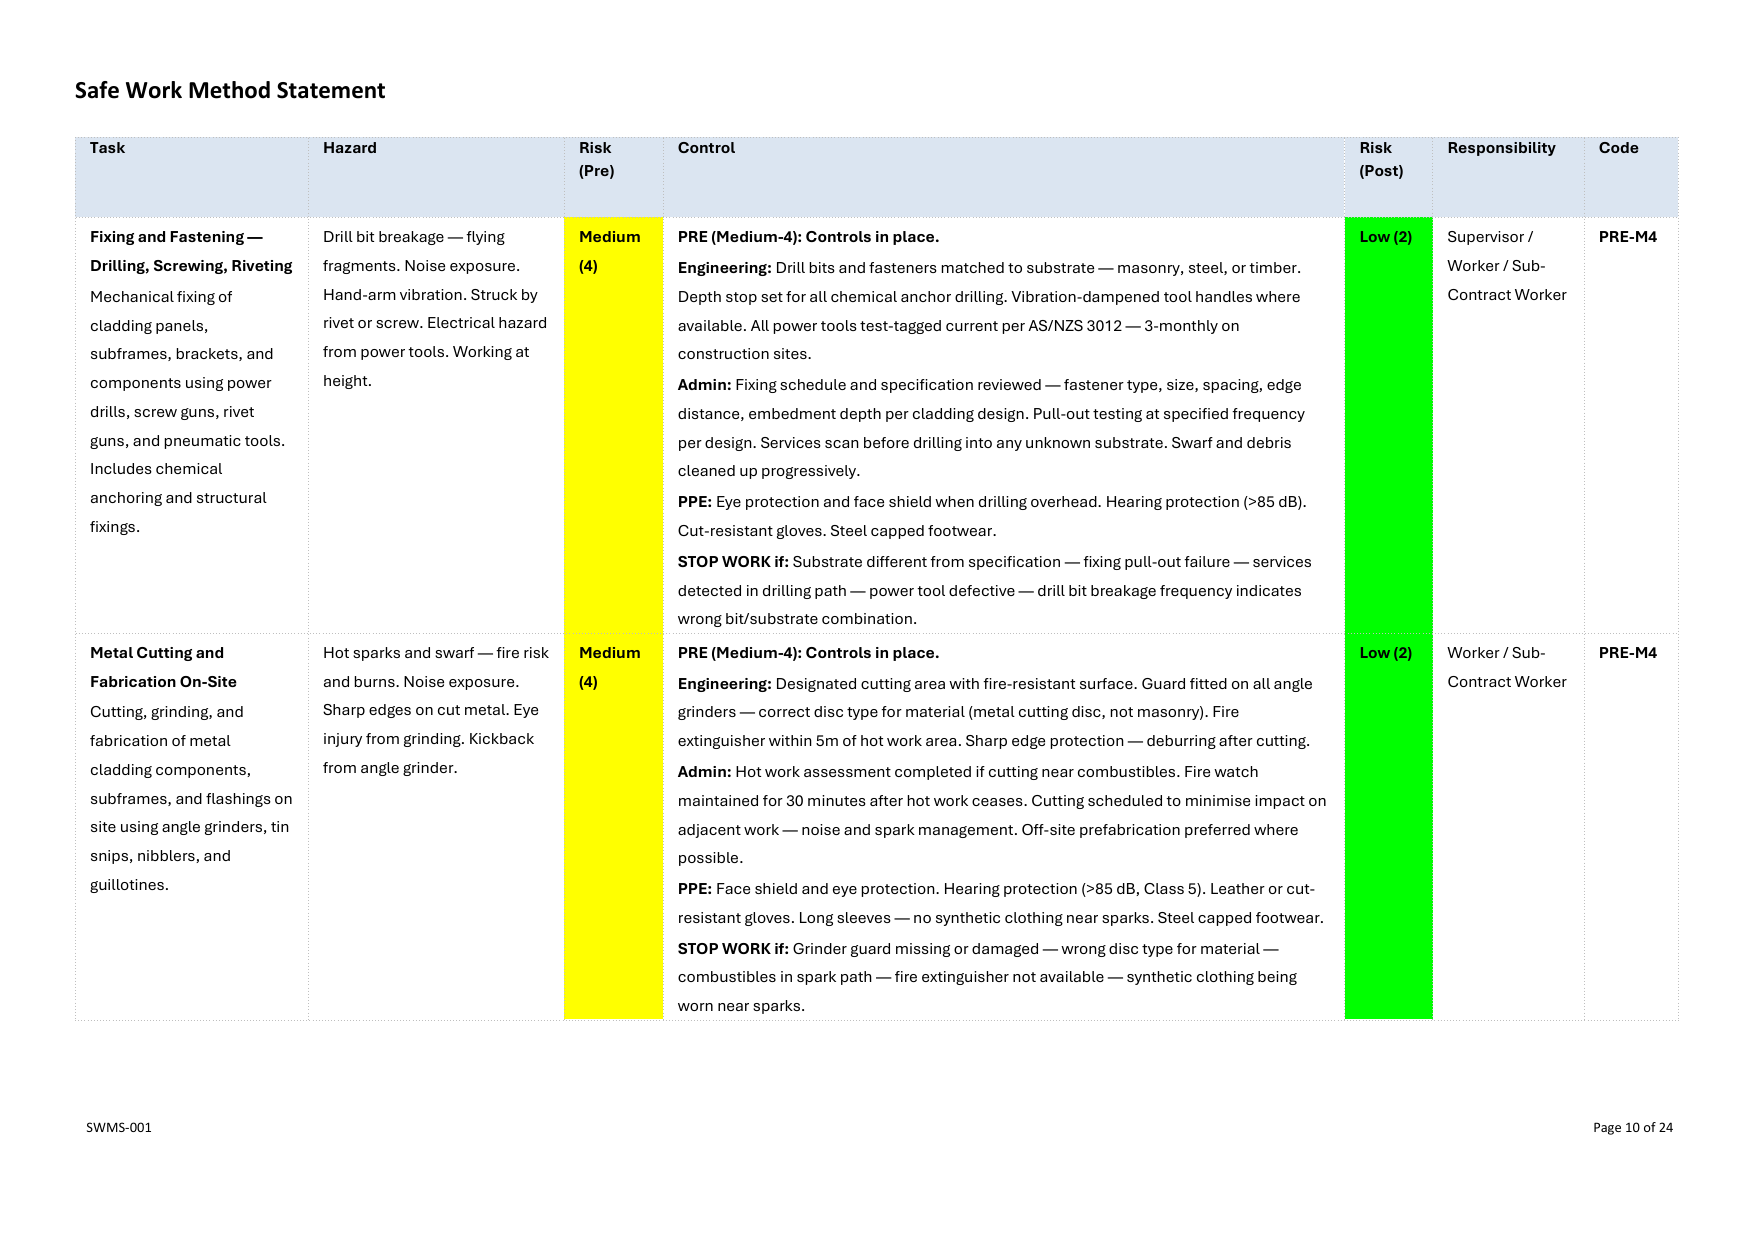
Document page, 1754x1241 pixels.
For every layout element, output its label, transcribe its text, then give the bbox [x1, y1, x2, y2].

table_cell Drill bit breakage — flying fragments. Noise exposure. Hand-arm vibration. Struck by rivet or screw. Electrical hazard from power tools. Working at height. [308, 217, 564, 633]
table_header Risk (Pre) [564, 137, 663, 217]
table_cell Fixing and Fastening — Drilling, Screwing, Riveting Mechanical fixing of cladding panels, subframes, brackets, and components using power drills, screw guns, rivet guns, and pneumatic tools. Includes chemical anchoring and structural fixings. [75, 217, 308, 633]
table_cell PRE (Medium-4): Controls in place. Engineering: Drill bits and fasteners matched to substrate — masonry, steel, or timber. Depth stop set for all chemical anchor drilling. Vibration-dampened tool handles where available. All power tools test-tagged current per AS/NZS 3012 — 3-monthly on construction sites. Admin: Fixing schedule and specification reviewed — fastener type, size, spacing, edge distance, embedment depth per cladding design. Pull-out testing at specified frequency per design. Services scan before drilling into any unknown substrate. Swarf and debris cleaned up progressively. PPE: Eye protection and face shield when drilling overhead. Hearing protection (>85 dB). Cut-resistant gloves. Steel capped footwear. STOP WORK if: Substrate different from specification — fixing pull-out failure — services detected in drilling path — power tool defective — drill bit breakage frequency indicates wrong bit/substrate combination. [663, 217, 1344, 633]
table_header Responsibility [1433, 137, 1584, 217]
table_cell Hot sparks and swarf — fire risk and burns. Noise exposure. Sharp edges on cut metal. Eye injury from grinding. Kickback from angle grinder. [308, 633, 564, 1019]
table_cell PRE-M4 [1584, 633, 1678, 1019]
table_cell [1433, 217, 1584, 633]
table_header Risk (Post) [1345, 137, 1433, 217]
table_cell Worker / Sub-Contract Worker [1433, 633, 1584, 1019]
table_cell PRE (Medium-4): Controls in place. Engineering: Designated cutting area with fire-resistant surface. Guard fitted on all angle grinders — correct disc type for material (metal cutting disc, not masonry). Fire extinguisher within 5m of hot work area. Sharp edge protection — deburring after cutting. Admin: Hot work assessment completed if cutting near combustibles. Fire watch maintained for 30 minutes after hot work ceases. Cutting scheduled to minimise impact on adjacent work — noise and spark management. Off-site prefabrication preferred where possible. PPE: Face shield and eye protection. Hearing protection (>85 dB, Class 5). Leather or cut-resistant gloves. Long sleeves — no synthetic clothing near sparks. Steel capped footwear. STOP WORK if: Grinder guard missing or damaged — wrong disc type for material — combustibles in spark path — fire extinguisher not available — synthetic clothing being worn near sparks. [663, 633, 1344, 1019]
table_header Code [1584, 137, 1678, 217]
table_cell Medium (4) [564, 217, 663, 633]
table_cell Medium (4) [564, 633, 663, 1019]
table_header Task [75, 137, 308, 217]
table_header Hazard [308, 137, 564, 217]
table_cell PRE-M4 [1584, 217, 1678, 633]
table_cell Metal Cutting and Fabrication On-Site Cutting, grinding, and fabrication of metal cladding components, subframes, and flashings on site using angle grinders, tin snips, nibblers, and guillotines. [75, 633, 308, 1019]
table_cell Low (2) [1345, 217, 1433, 633]
table_header Control [663, 137, 1344, 217]
table_cell Low (2) [1345, 633, 1433, 1019]
